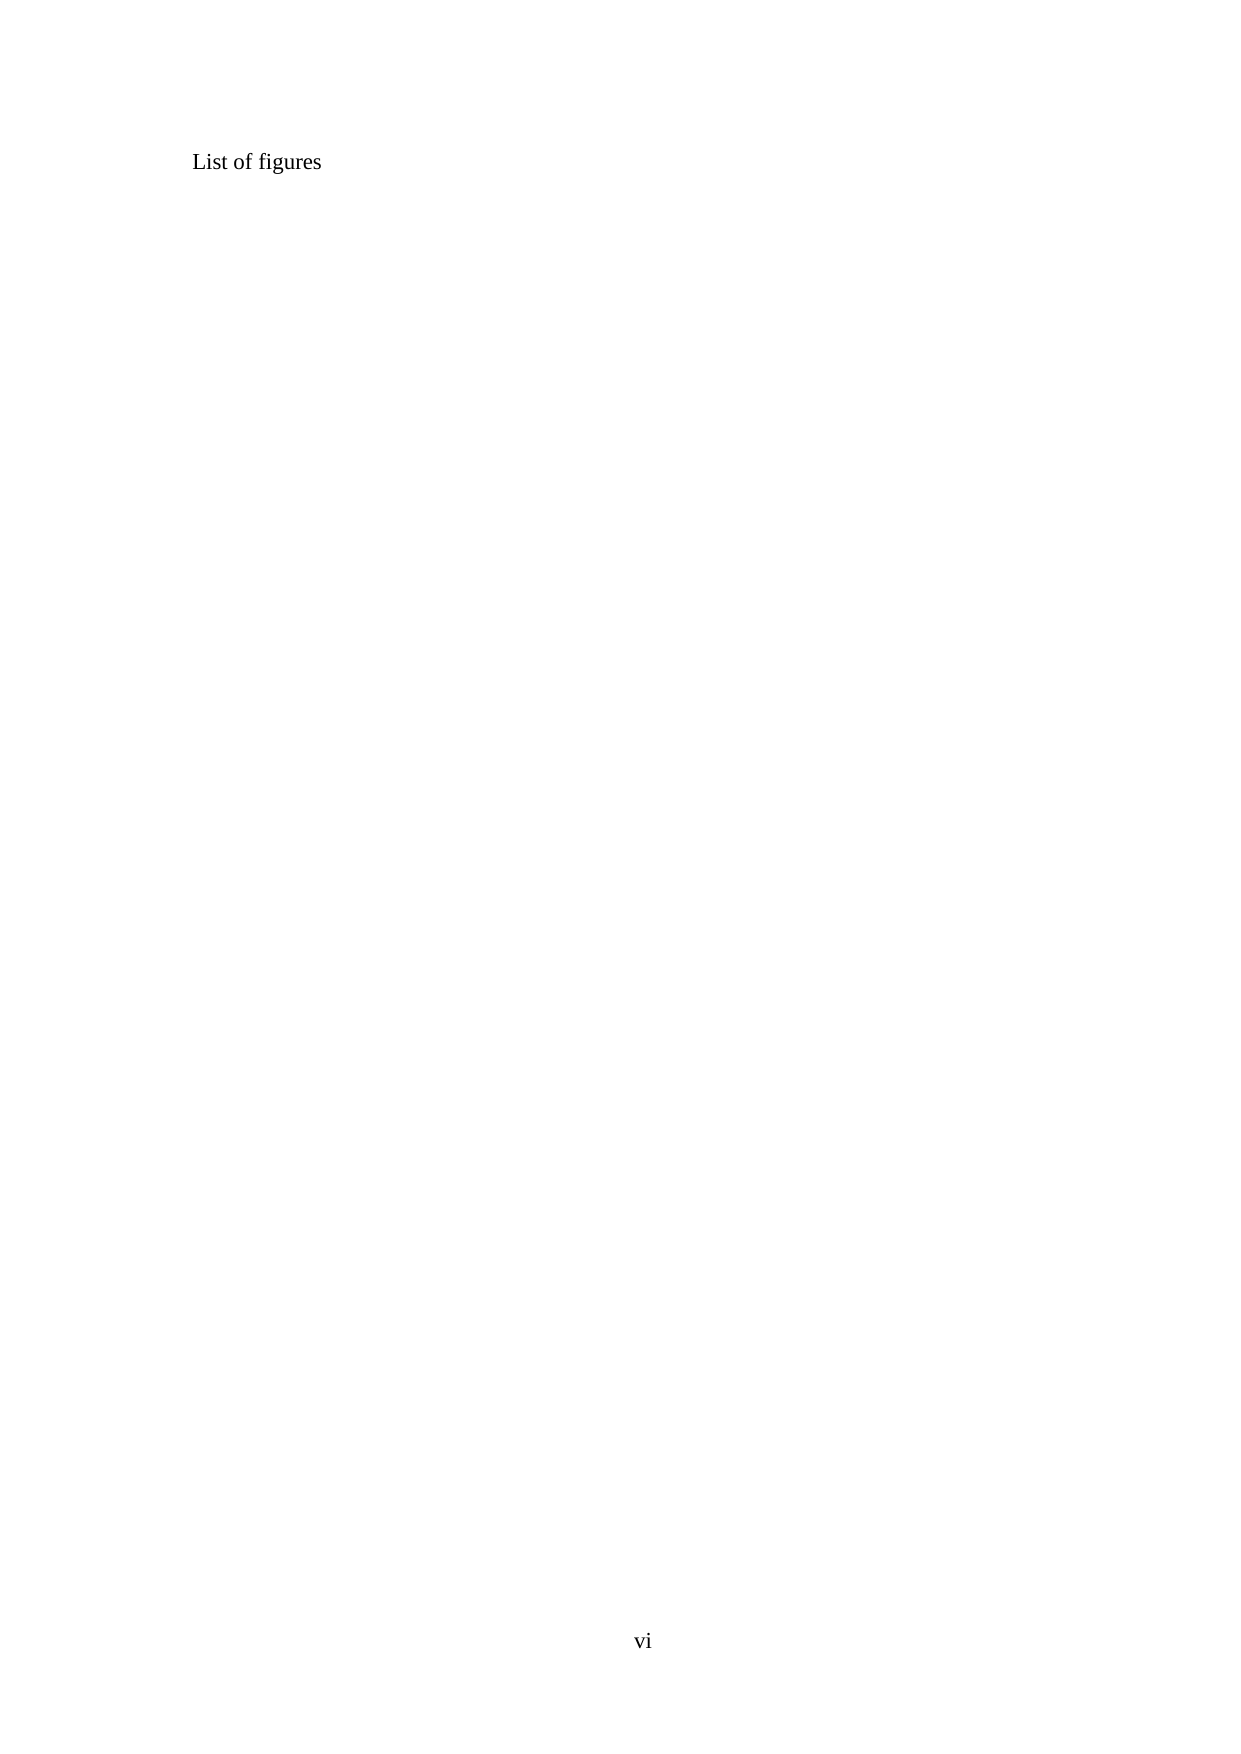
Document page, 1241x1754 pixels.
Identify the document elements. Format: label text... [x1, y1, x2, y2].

text List of figures [148, 148, 1063, 174]
